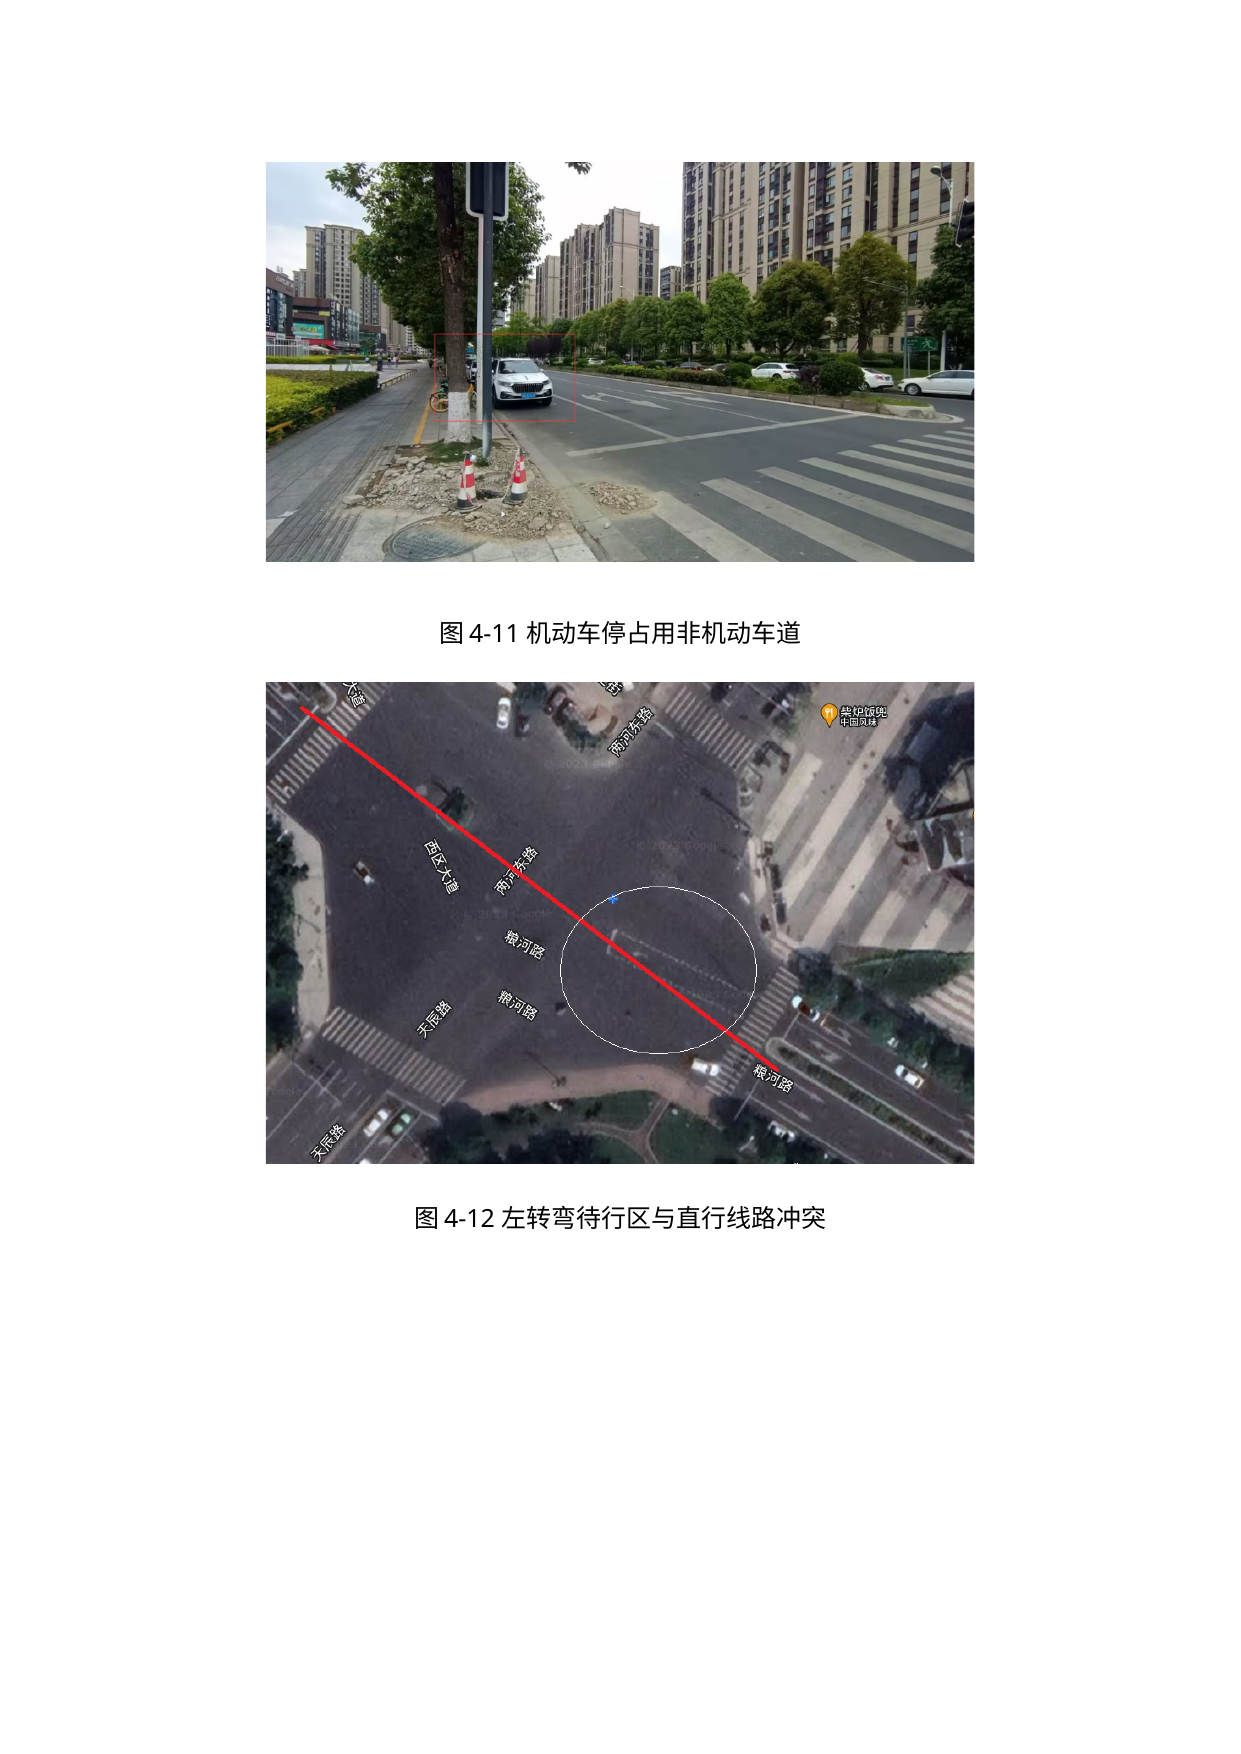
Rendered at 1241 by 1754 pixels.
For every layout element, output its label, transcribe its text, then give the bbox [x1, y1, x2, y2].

text 图4-12 左转弯待行区与直行线路冲突 [187, 1184, 1053, 1249]
picture [265, 162, 975, 562]
text 图4-11 机动车停占用非机动车道 [187, 599, 1053, 664]
picture [265, 682, 975, 1164]
